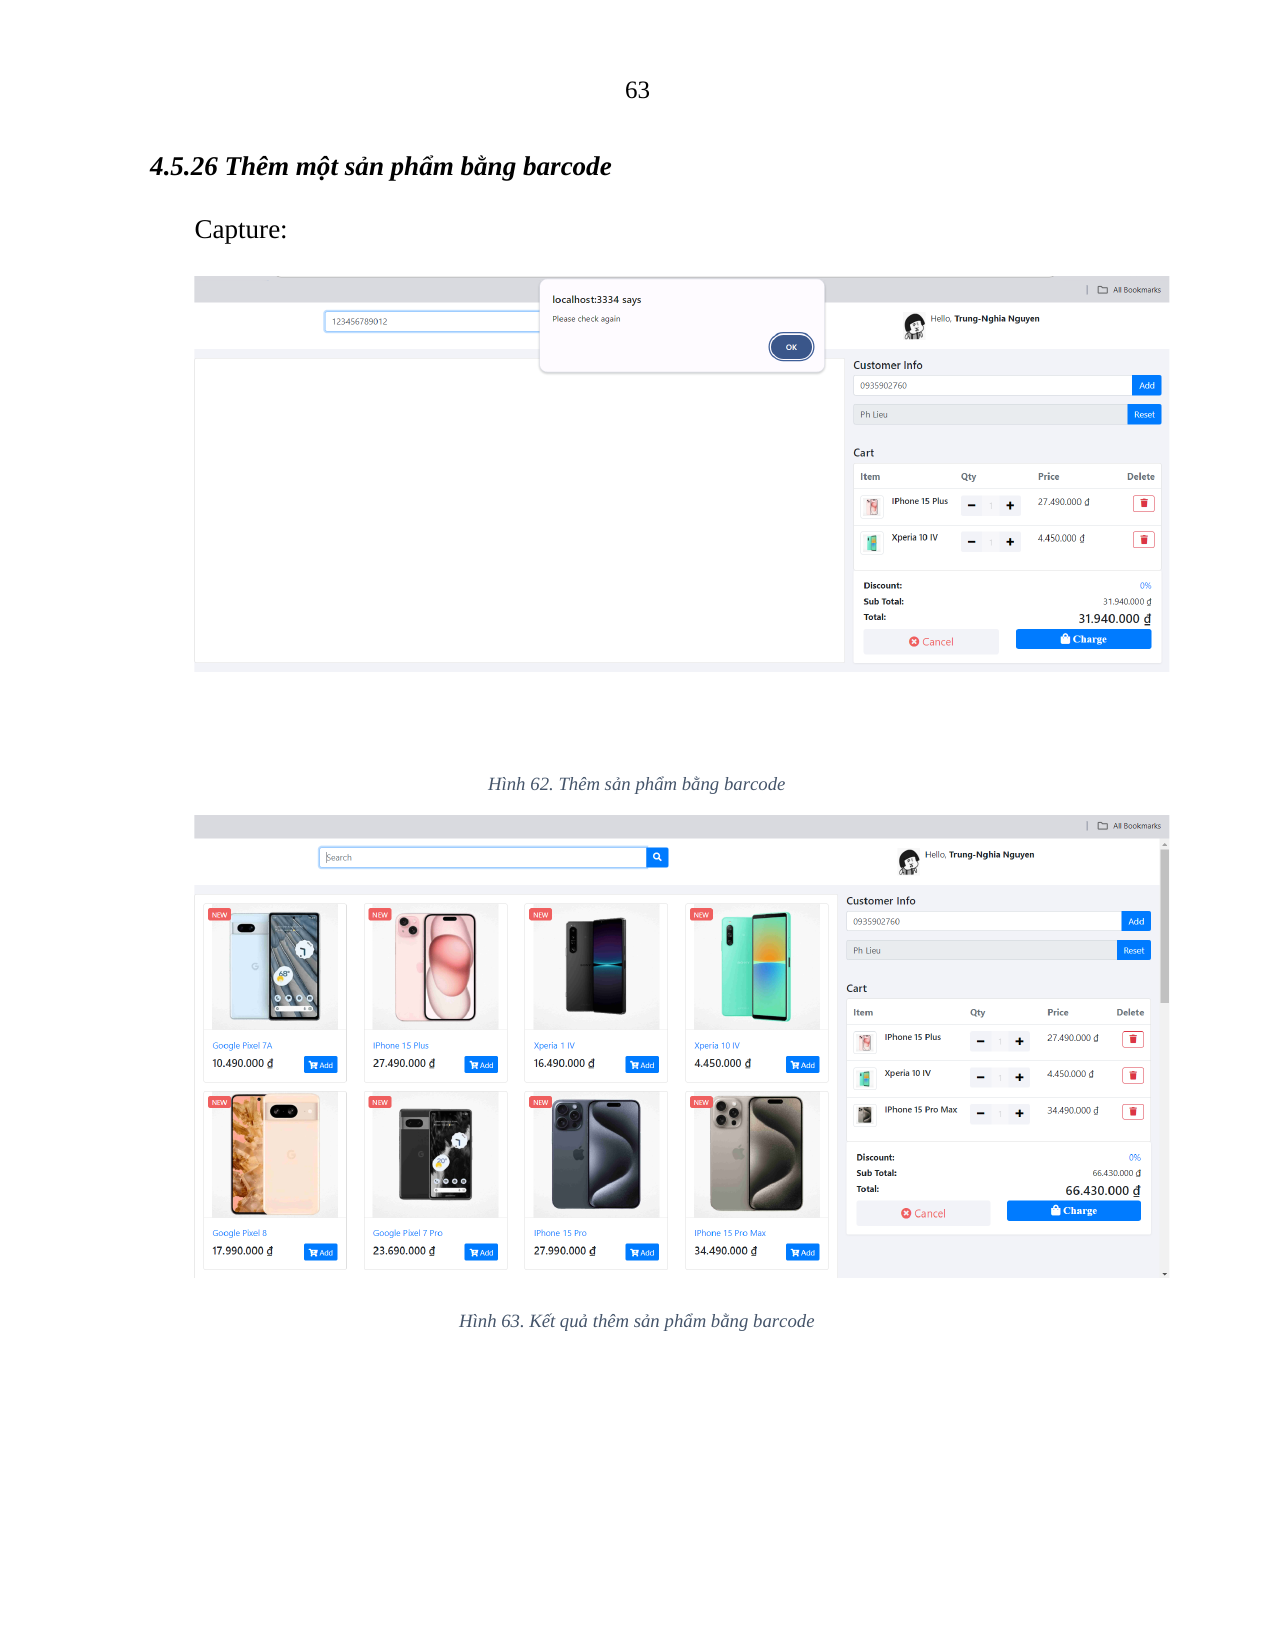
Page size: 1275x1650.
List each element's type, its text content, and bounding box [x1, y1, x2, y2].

picture [194, 276, 1170, 741]
text Capture: [150, 213, 1125, 244]
text 4.5.26 Thêm một sản phẩm bằng barcode [150, 150, 1125, 181]
picture [194, 815, 1170, 1278]
